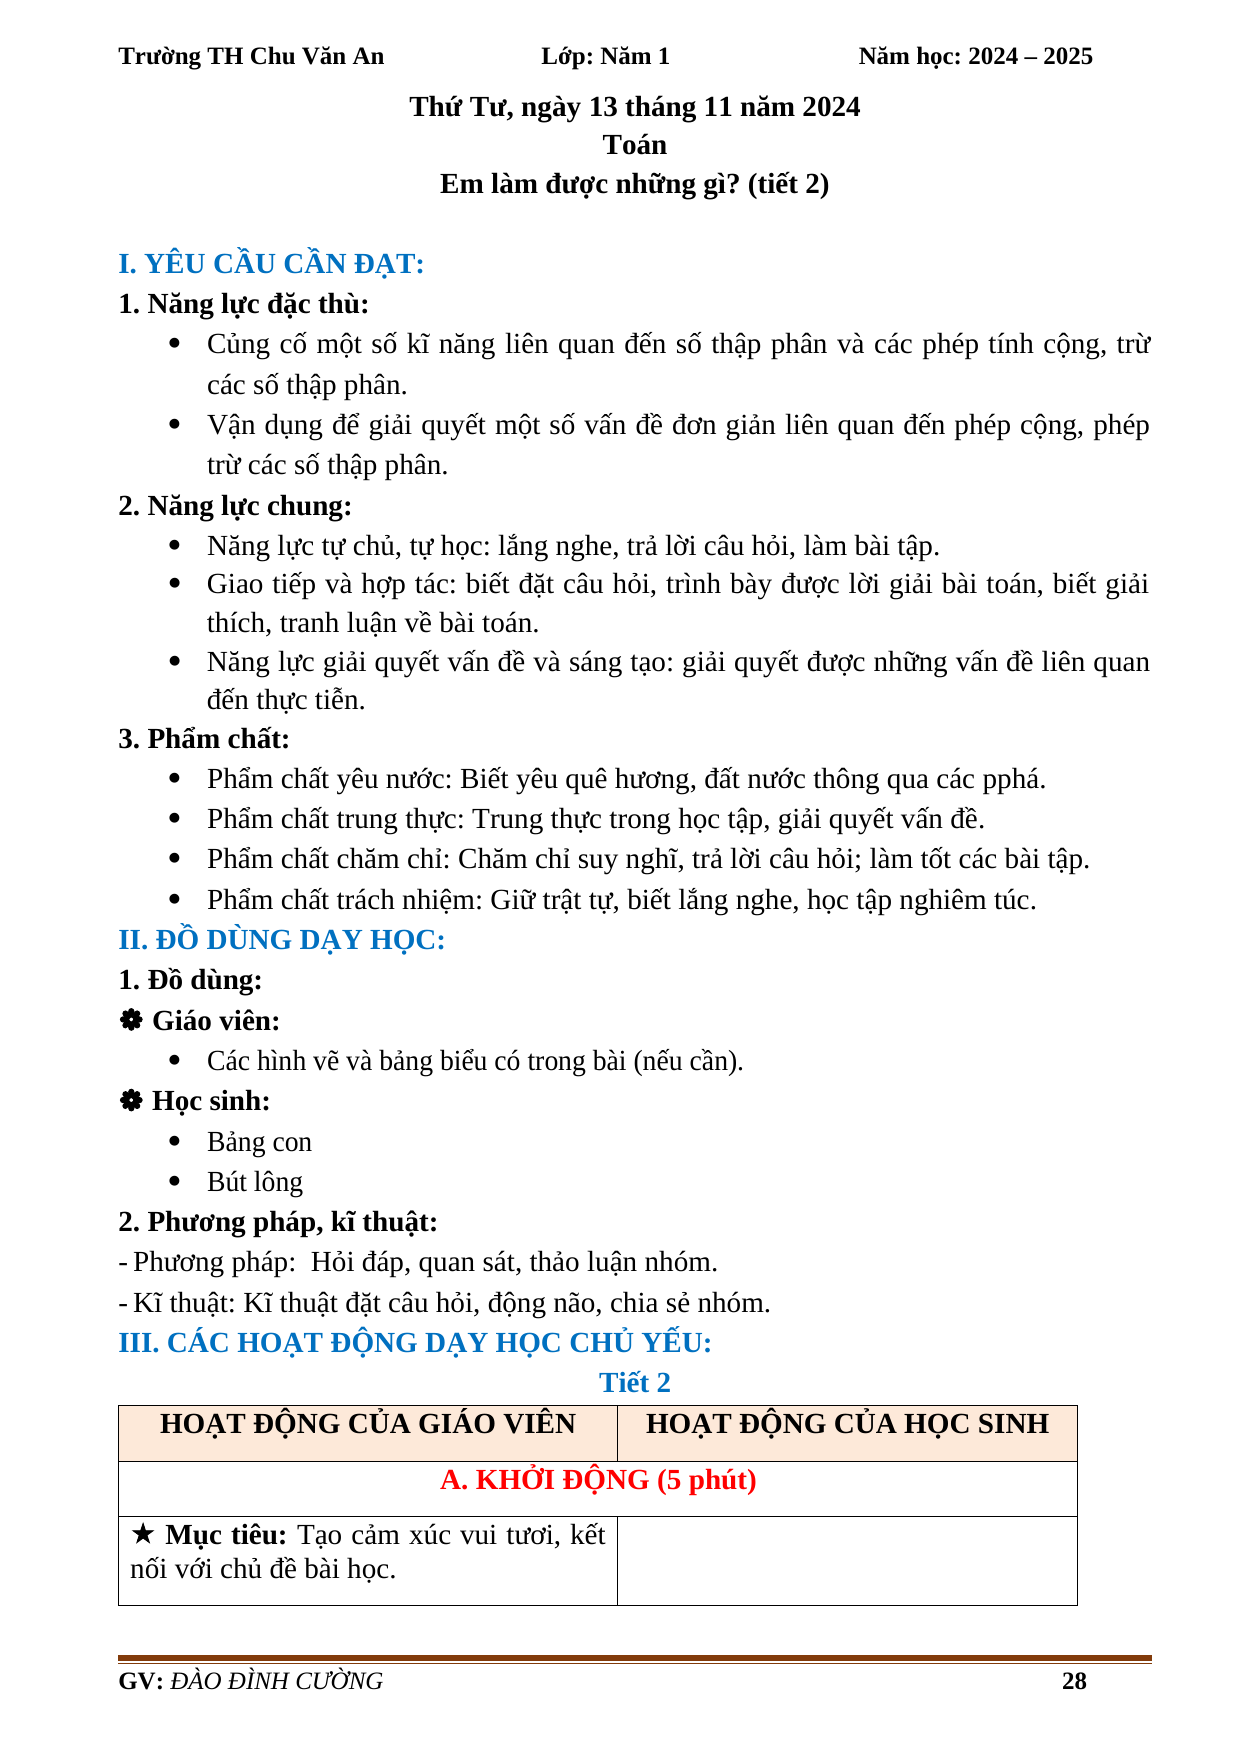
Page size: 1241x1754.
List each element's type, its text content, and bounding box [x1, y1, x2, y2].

list Bút lông [169, 1164, 1152, 1198]
text I. YÊU CẦU CẦN ĐẠT: [118, 246, 1152, 280]
subtitle Thứ Tư, ngày 13 tháng 11 năm 2024 [118, 89, 1152, 122]
list Phẩm chất trách nhiệm: Giữ trật tự, biết lắng nghe, học tập nghiêm túc. [169, 882, 1152, 916]
text 1. Đồ dùng: [118, 962, 1152, 996]
list Năng lực tự chủ, tự học: lắng nghe, trả lời câu hỏi, làm bài tập. [169, 528, 1152, 561]
table_cell A. KHỞI ĐỘNG (5 phút) [119, 1462, 1077, 1516]
text 2. Phương pháp, kĩ thuật: [118, 1204, 1152, 1238]
text Giáo viên: [118, 1003, 1152, 1036]
table_header HOẠT ĐỘNG CỦA HỌC SINH [618, 1406, 1077, 1461]
text Tiết 2 [118, 1365, 1152, 1399]
text 2. Năng lực chung: [118, 488, 1152, 521]
list Giao tiếp và hợp tác: biết đặt câu hỏi, trình bày được lời giải bài toán, biết giải thích, tranh luận về bài toán. [169, 566, 1152, 639]
list Vận dụng để giải quyết một số vấn đề đơn giản liên quan đến phép cộng, phép trừ các số thập phân. [169, 407, 1152, 481]
list Củng cố một số kĩ năng liên quan đến số thập phân và các phép tính cộng, trừ các số thập phân. [169, 327, 1152, 400]
table_header HOẠT ĐỘNG CỦA GIÁO VIÊN [119, 1406, 617, 1461]
list Phẩm chất trung thực: Trung thực trong học tập, giải quyết vấn đề. [169, 801, 1152, 835]
text Học sinh: [118, 1083, 1152, 1117]
subtitle Toán [118, 127, 1152, 161]
list Năng lực giải quyết vấn đề và sáng tạo: giải quyết được những vấn đề liên quan đến thực tiễn. [169, 644, 1152, 716]
text III. CÁC HOẠT ĐỘNG DẠY HỌC CHỦ YẾU: [118, 1325, 1152, 1358]
list Phẩm chất chăm chỉ: Chăm chỉ suy nghĩ, trả lời câu hỏi; làm tốt các bài tập. [169, 842, 1152, 875]
list Các hình vẽ và bảng biểu có trong bài (nếu cần). [169, 1043, 1152, 1077]
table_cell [119, 1517, 617, 1605]
text 1. Năng lực đặc thù: [118, 286, 1152, 320]
list Kĩ thuật: Kĩ thuật đặt câu hỏi, động não, chia sẻ nhóm. [118, 1285, 1152, 1318]
text 3. Phẩm chất: [118, 721, 1152, 754]
list Phẩm chất yêu nước: Biết yêu quê hương, đất nước thông qua các pphá. [169, 761, 1152, 795]
text Em làm được những gì? (tiết 2) [118, 166, 1152, 199]
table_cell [618, 1517, 1077, 1605]
list Bảng con [169, 1124, 1152, 1157]
list Phương pháp: Hỏi đáp, quan sát, thảo luận nhóm. [118, 1244, 1152, 1278]
text II. ĐỒ DÙNG DẠY HỌC: [118, 922, 1152, 956]
